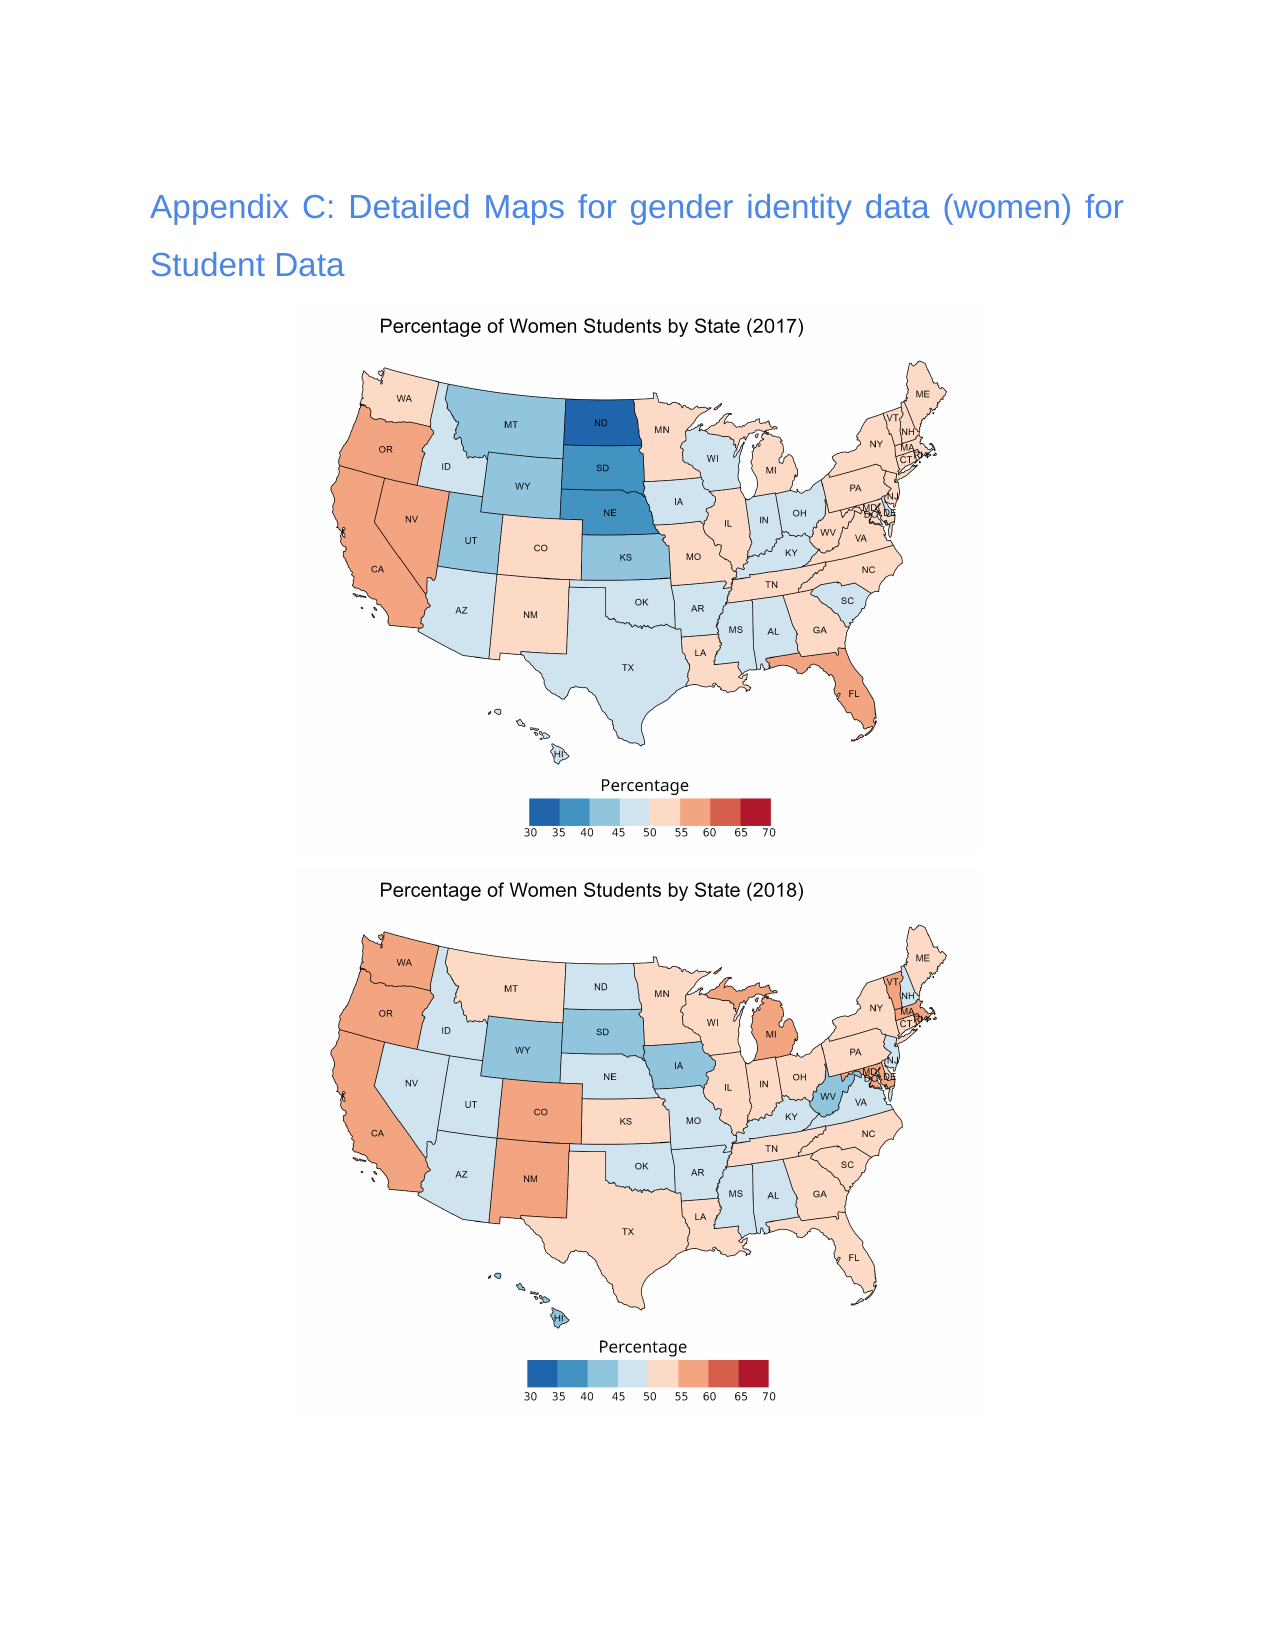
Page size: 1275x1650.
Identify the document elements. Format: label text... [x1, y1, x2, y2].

subtitle Appendix C: Detailed Maps for gender identity data (women) for Student Data [150, 187, 1125, 283]
picture [294, 867, 981, 1419]
picture [294, 302, 981, 854]
